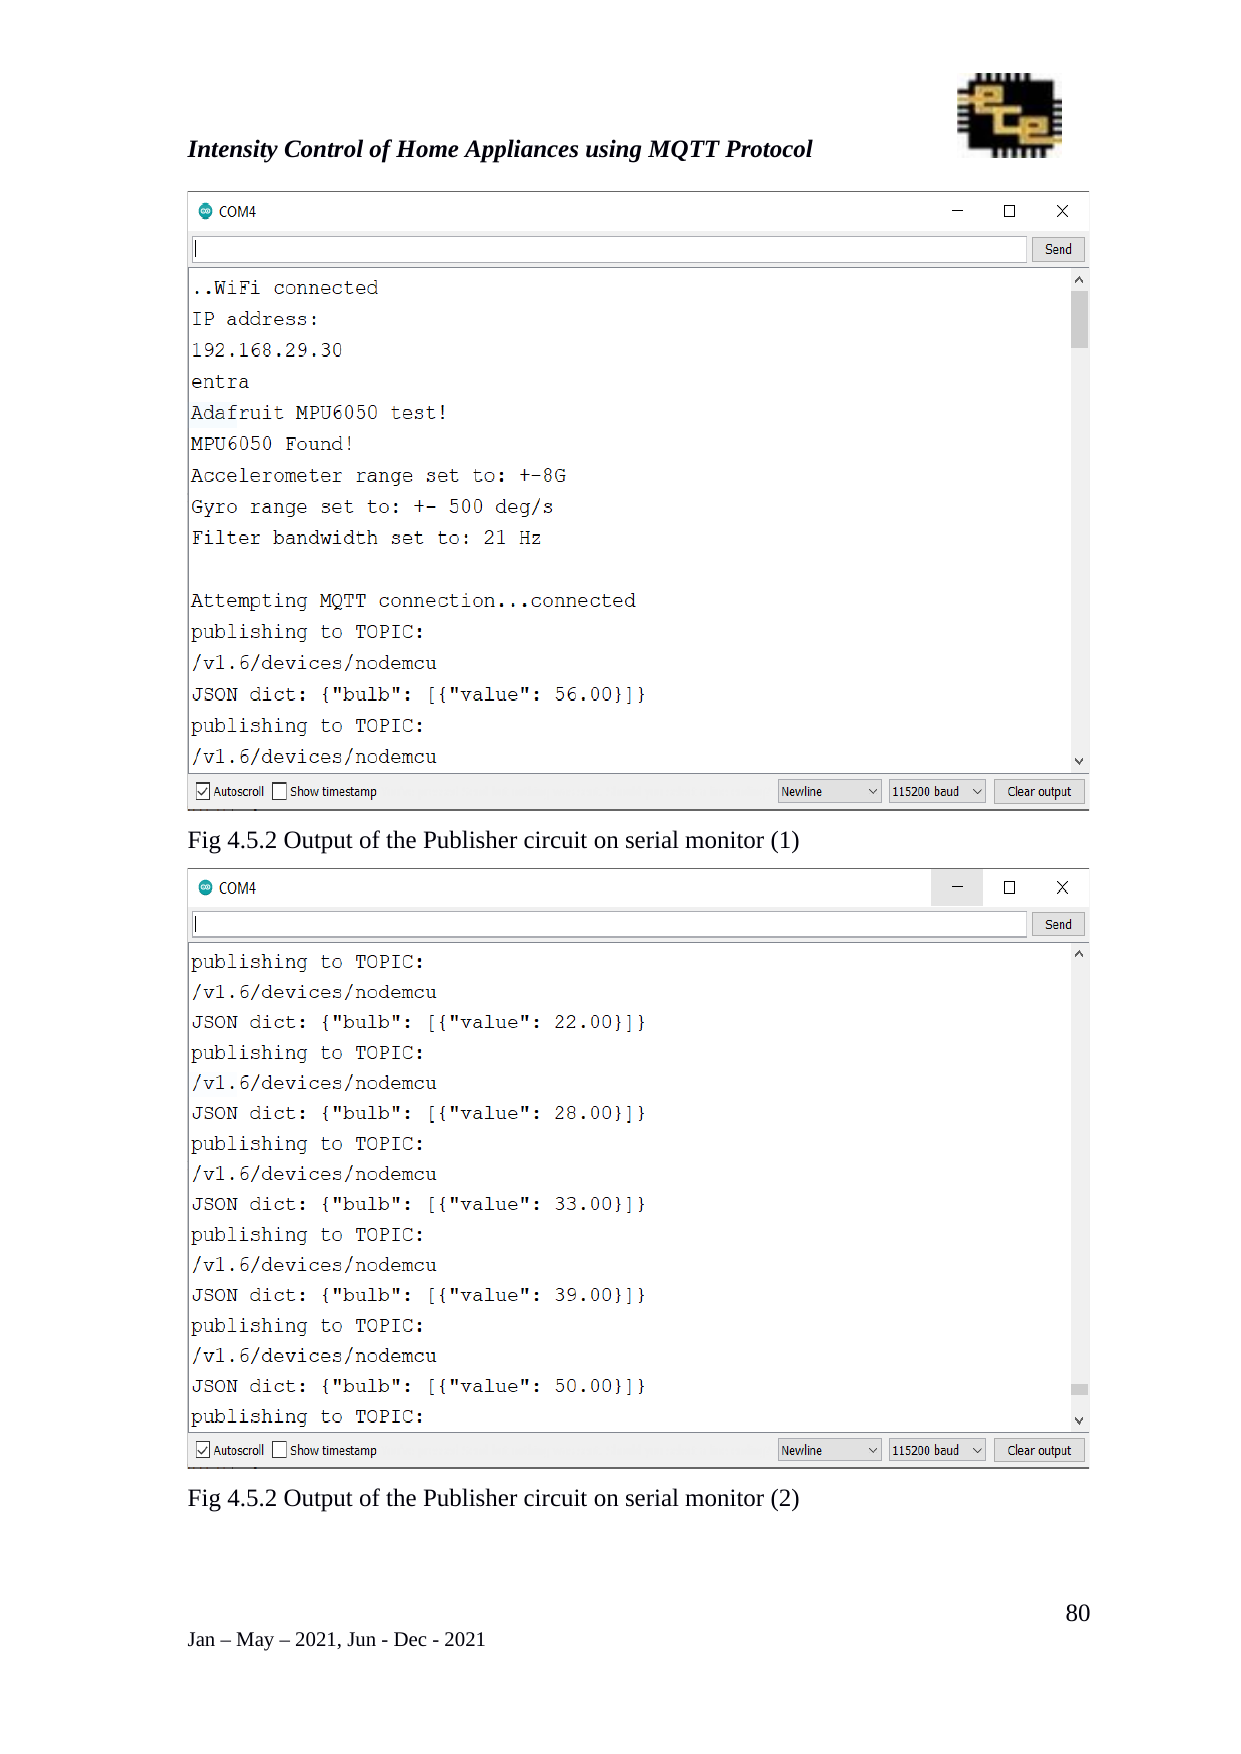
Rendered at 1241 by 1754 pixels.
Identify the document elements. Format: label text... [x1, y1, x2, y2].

text Fig 4.5.2 Output of the Publisher circuit on serial monitor (2) [187, 1483, 1090, 1511]
picture [957, 73, 1062, 158]
picture [187, 868, 1090, 1469]
picture [187, 191, 1090, 811]
text Fig 4.5.2 Output of the Publisher circuit on serial monitor (1) [187, 811, 1090, 854]
